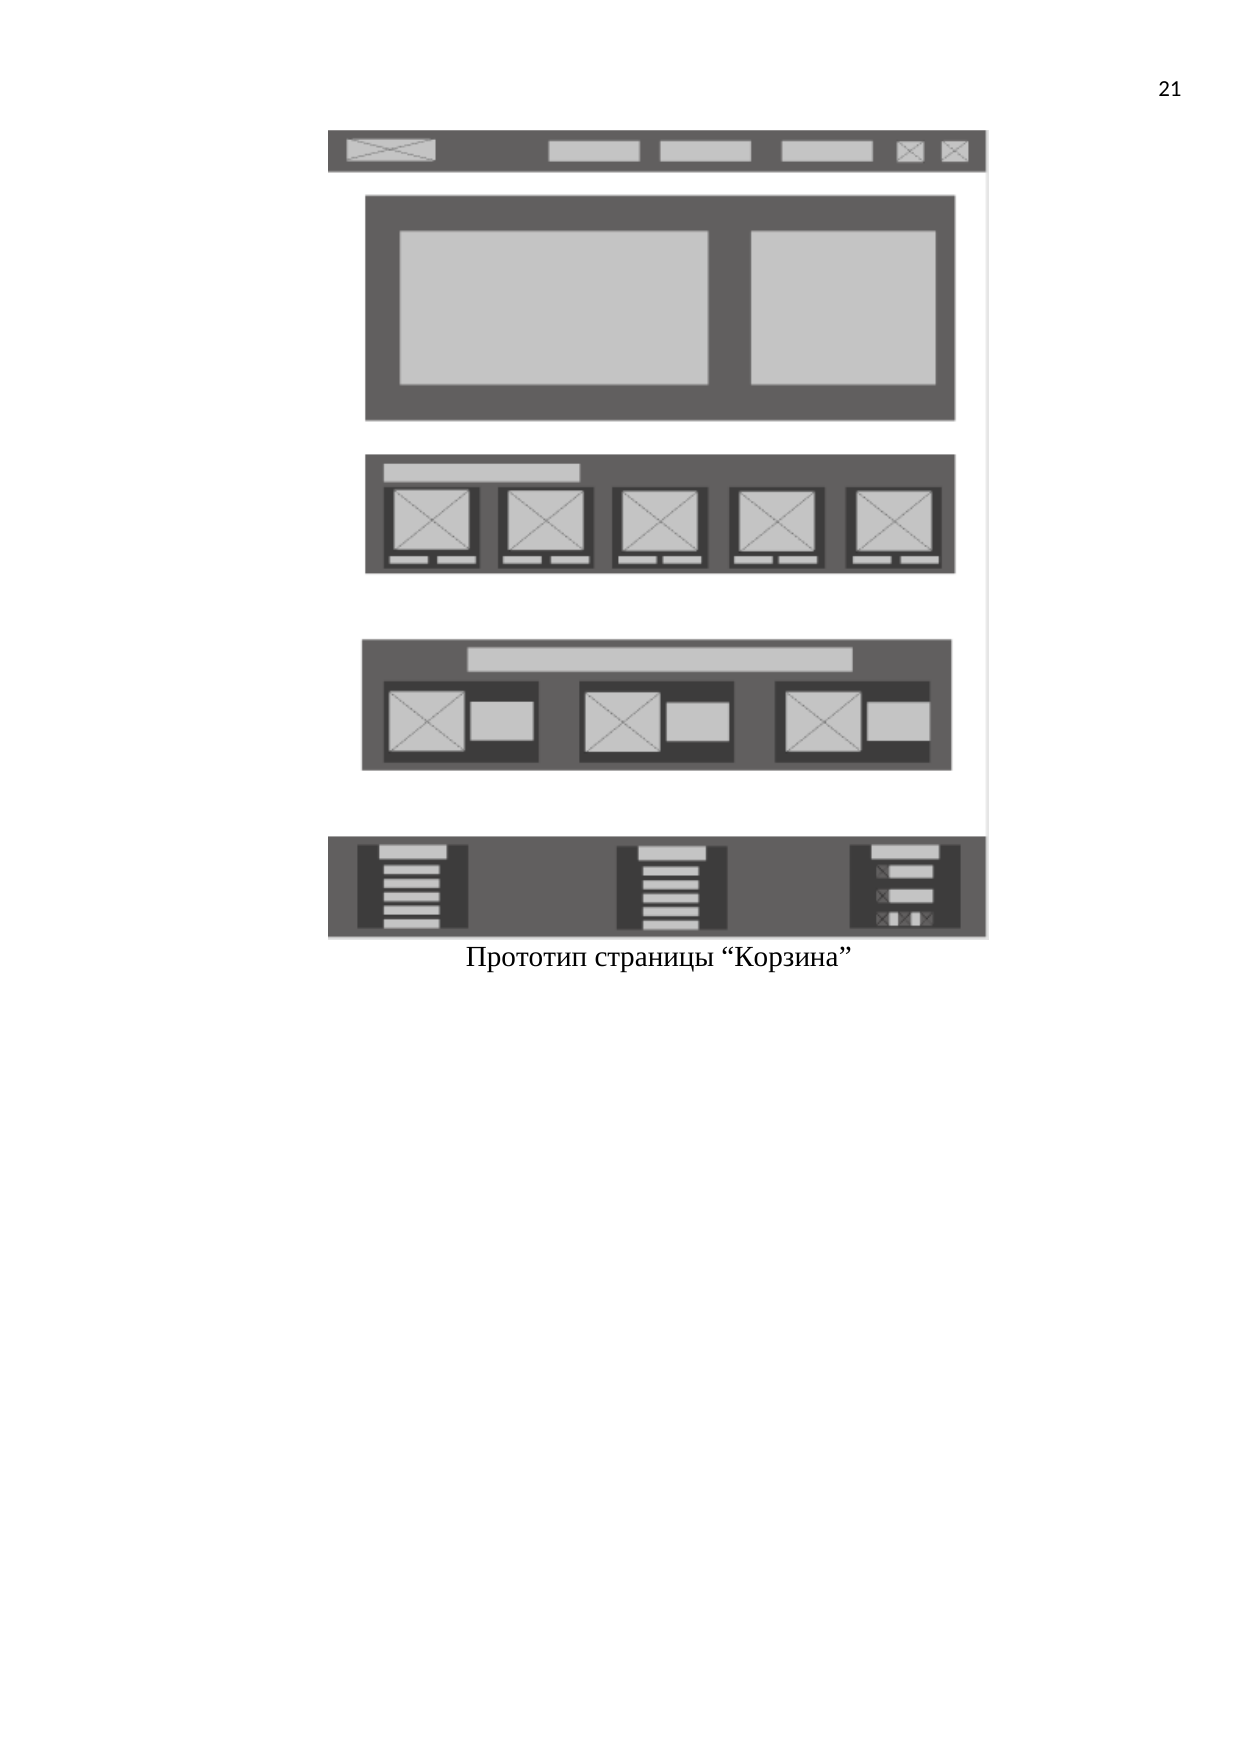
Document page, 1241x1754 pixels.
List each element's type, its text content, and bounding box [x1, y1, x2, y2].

text Прототип страницы “Корзина” [136, 939, 1181, 973]
picture [328, 130, 989, 940]
